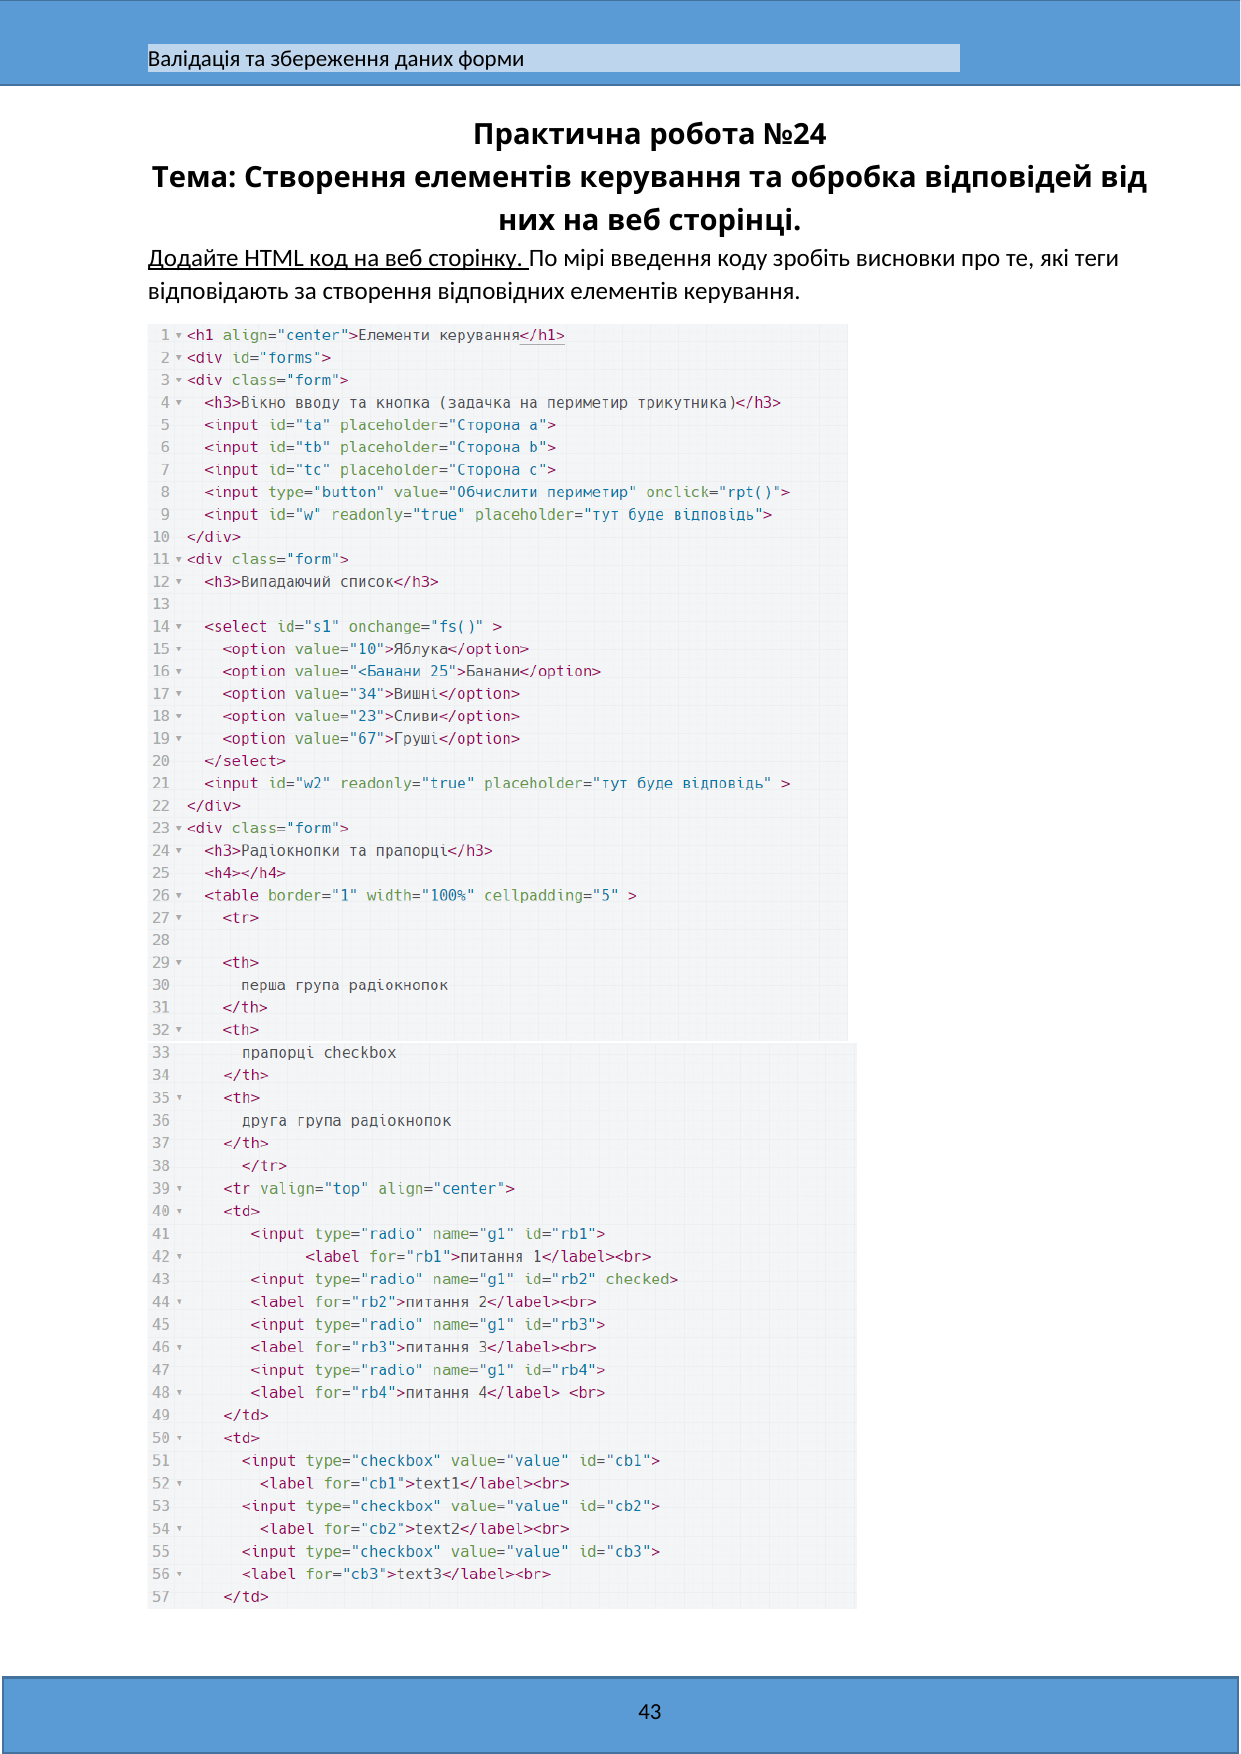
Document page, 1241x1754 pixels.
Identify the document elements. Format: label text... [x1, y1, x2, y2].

subtitle Практична робота №24 Тема: Створення елементів керування та обробка відповідей від них на веб сторінці. [148, 113, 1152, 239]
text Додайте HTML код на веб сторінку. По мірі введення коду зробіть висновки про те, які теги відповідають за створення відповідних елементів керування. [148, 242, 1152, 305]
picture [147, 1043, 857, 1609]
picture [147, 324, 848, 1041]
